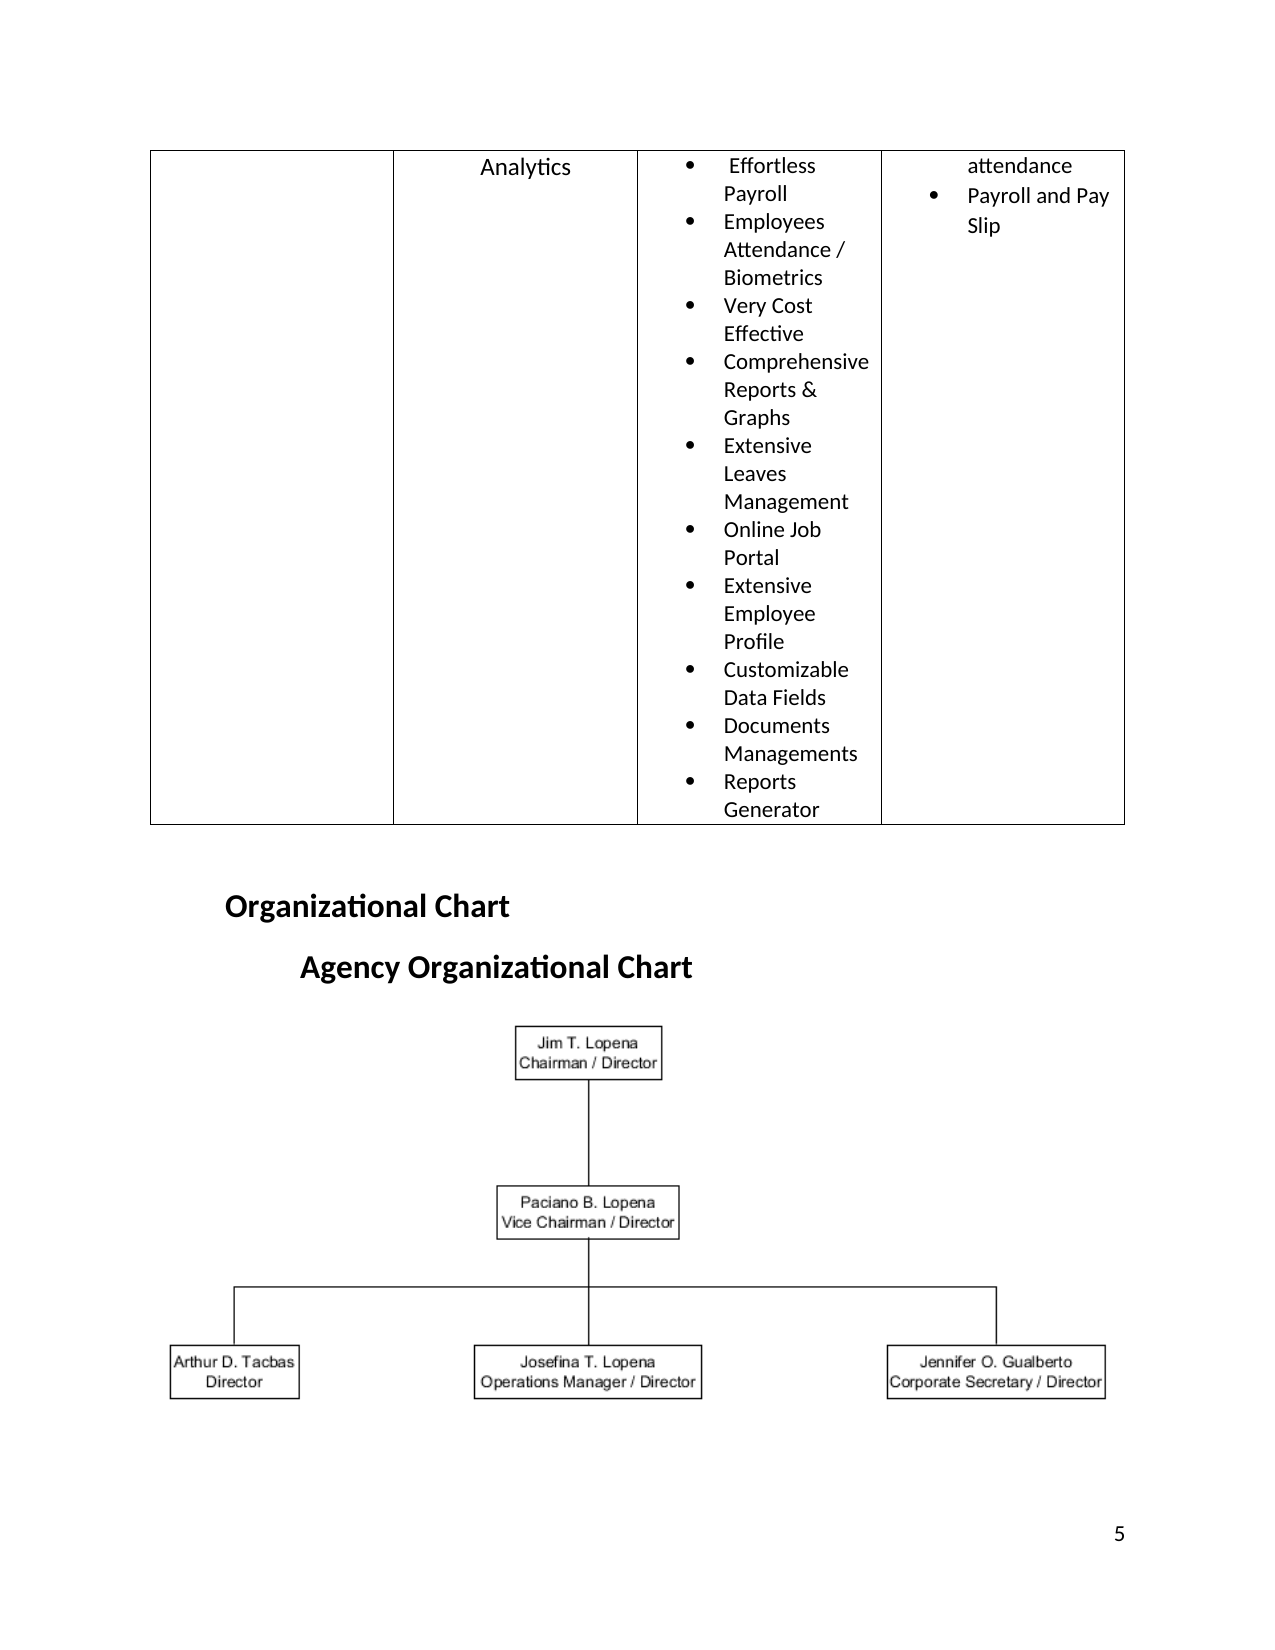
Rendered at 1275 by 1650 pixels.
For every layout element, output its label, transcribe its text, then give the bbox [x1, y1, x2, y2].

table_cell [394, 151, 637, 823]
picture [150, 1006, 1125, 1418]
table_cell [151, 151, 393, 823]
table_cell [638, 151, 881, 823]
text Agency Organizational Chart [225, 946, 1125, 987]
text Organizational Chart [225, 885, 1125, 926]
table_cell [882, 151, 1124, 823]
